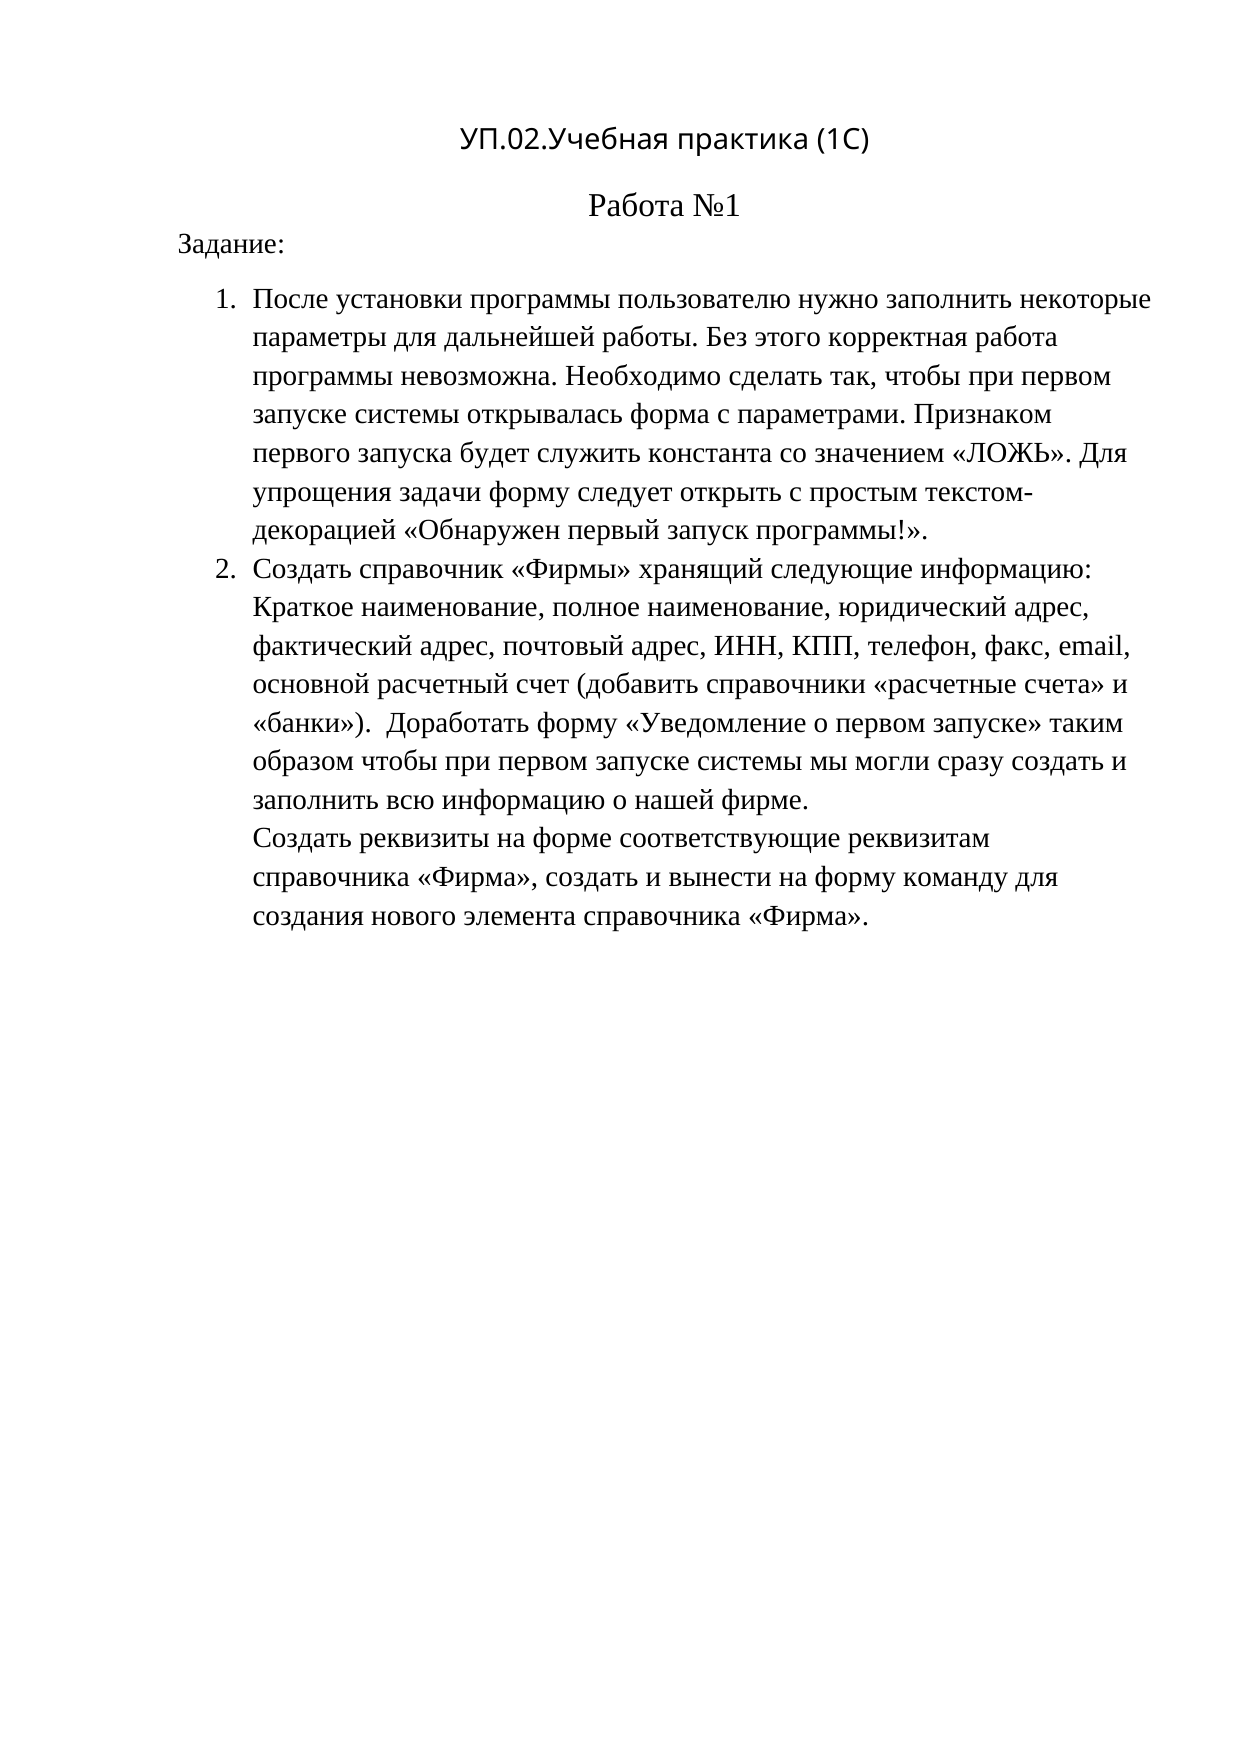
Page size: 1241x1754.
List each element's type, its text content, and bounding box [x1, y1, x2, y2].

subtitle Работа №1 [177, 185, 1152, 223]
text Задание: [177, 226, 1152, 259]
list После установки программы пользователю нужно заполнить некоторые параметры для дальнейшей работы. Без этого корректная работа программы невозможна. Необходимо сделать так, чтобы при первом запуске системы открывалась форма с параметрами. Признаком первого запуска будет служить константа со значением «ЛОЖЬ». Для упрощения задачи форму следует открыть с простым текстом-декорацией «Обнаружен первый запуск программы!». [215, 281, 1152, 546]
list Создать справочник «Фирмы» хранящий следующие информацию: Краткое наименование, полное наименование, юридический адрес, фактический адрес, почтовый адрес, ИНН, КПП, телефон, факс, email, основной расчетный счет (добавить справочники «расчетные счета» и «банки»). Доработать форму «Уведомление о первом запуске» таким образом чтобы при первом запуске системы мы могли сразу создать и заполнить всю информацию о нашей фирме. Создать реквизиты на форме соответствующие реквизитам справочника «Фирма», создать и вынести на форму команду для создания нового элемента справочника «Фирма». [215, 551, 1152, 931]
subtitle УП.02.Учебная практика (1С) [177, 118, 1152, 158]
